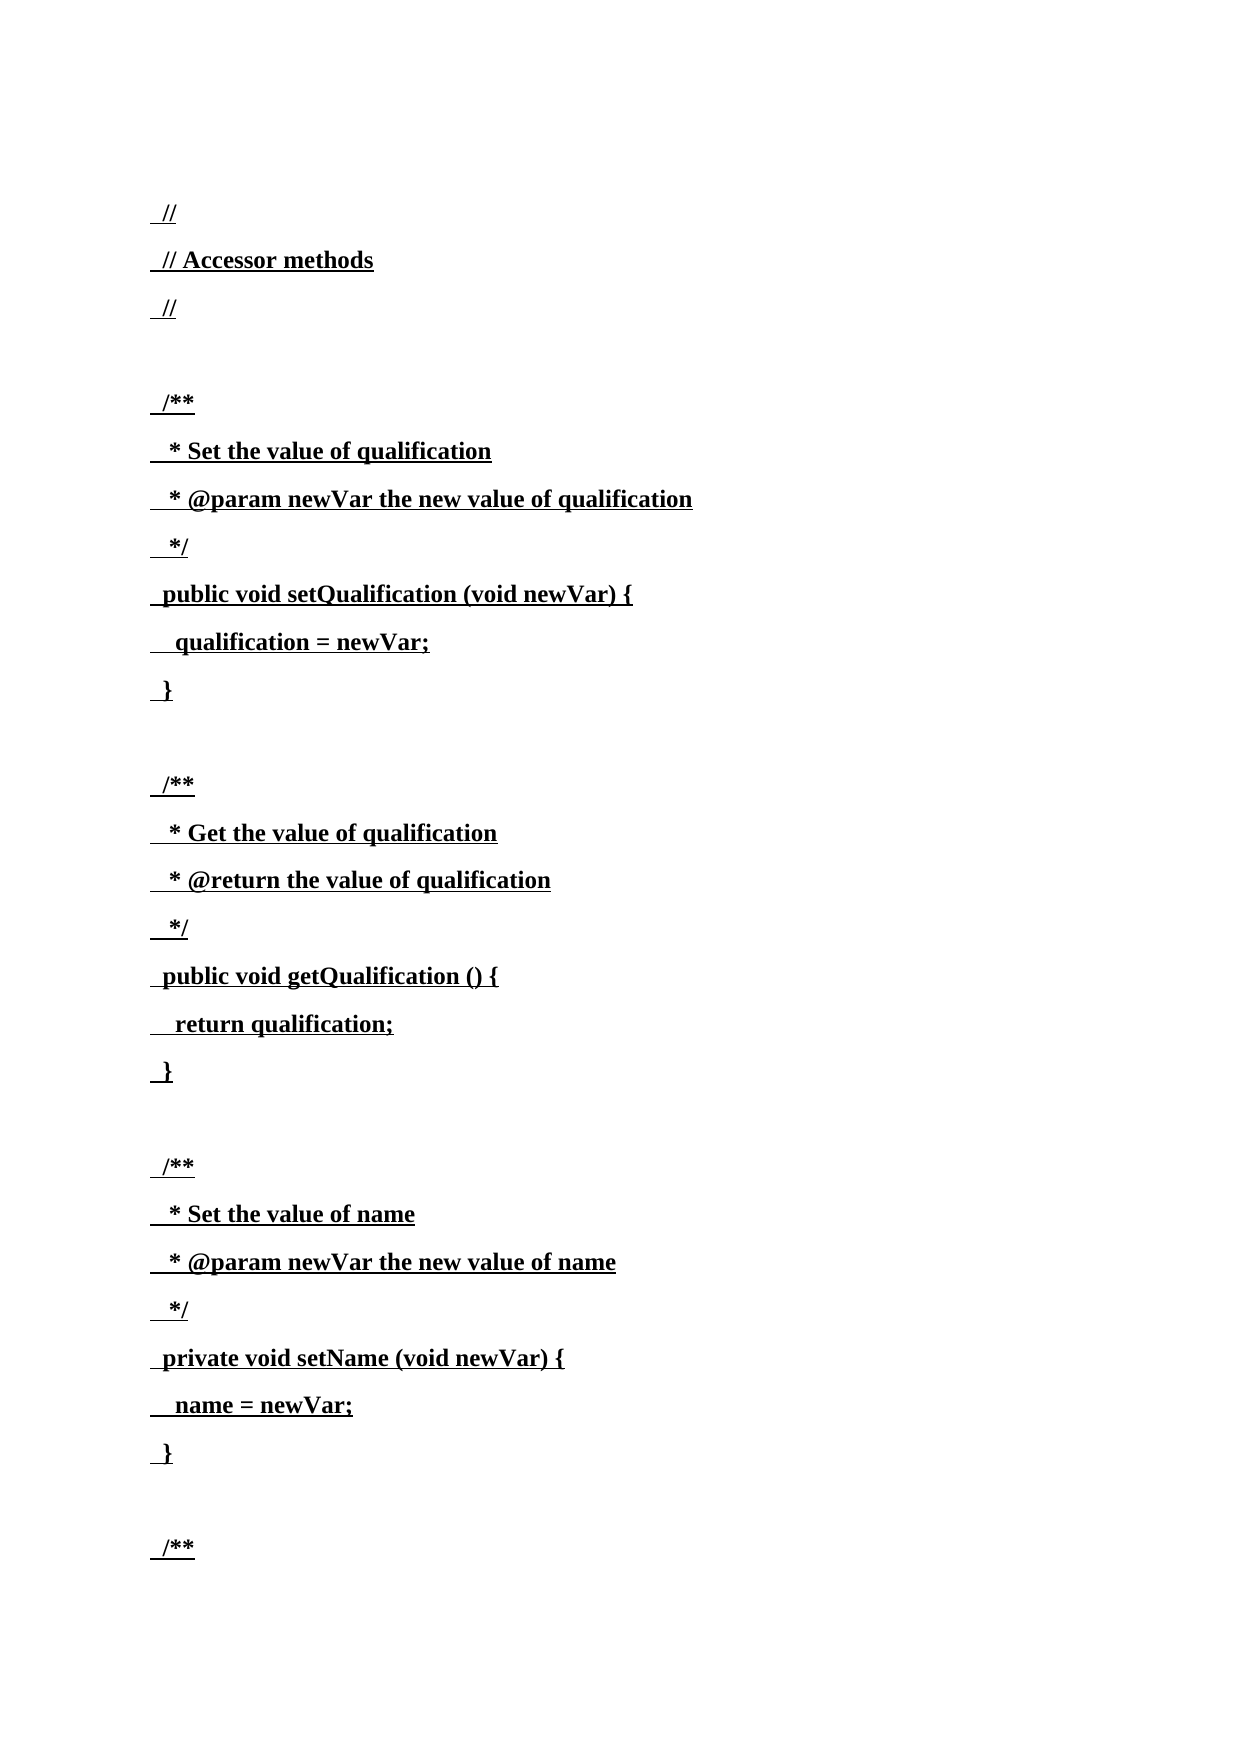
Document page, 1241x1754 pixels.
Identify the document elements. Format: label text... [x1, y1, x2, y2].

text return qualification; [150, 1009, 1090, 1037]
text } [150, 1438, 1090, 1467]
text */ [150, 913, 1090, 942]
text */ [150, 1295, 1090, 1324]
text // [150, 293, 1090, 322]
text /** [150, 1533, 1090, 1562]
text public void getQualification () { [150, 961, 1090, 990]
text * Set the value of name [150, 1199, 1090, 1228]
text * @param newVar the new value of qualification [150, 484, 1090, 513]
text * Set the value of qualification [150, 436, 1090, 465]
text public void setQualification (void newVar) { [150, 579, 1090, 608]
text /** [150, 770, 1090, 799]
text name = newVar; [150, 1390, 1090, 1419]
text * @return the value of qualification [150, 866, 1090, 894]
text // Accessor methods [150, 245, 1090, 274]
text * @param newVar the new value of name [150, 1247, 1090, 1276]
text /** [150, 388, 1090, 417]
text /** [150, 1152, 1090, 1181]
text } [150, 1056, 1090, 1085]
text * Get the value of qualification [150, 818, 1090, 847]
text qualification = newVar; [150, 627, 1090, 656]
text } [150, 675, 1090, 703]
text private void setName (void newVar) { [150, 1343, 1090, 1371]
text */ [150, 532, 1090, 560]
text // [150, 198, 1090, 226]
